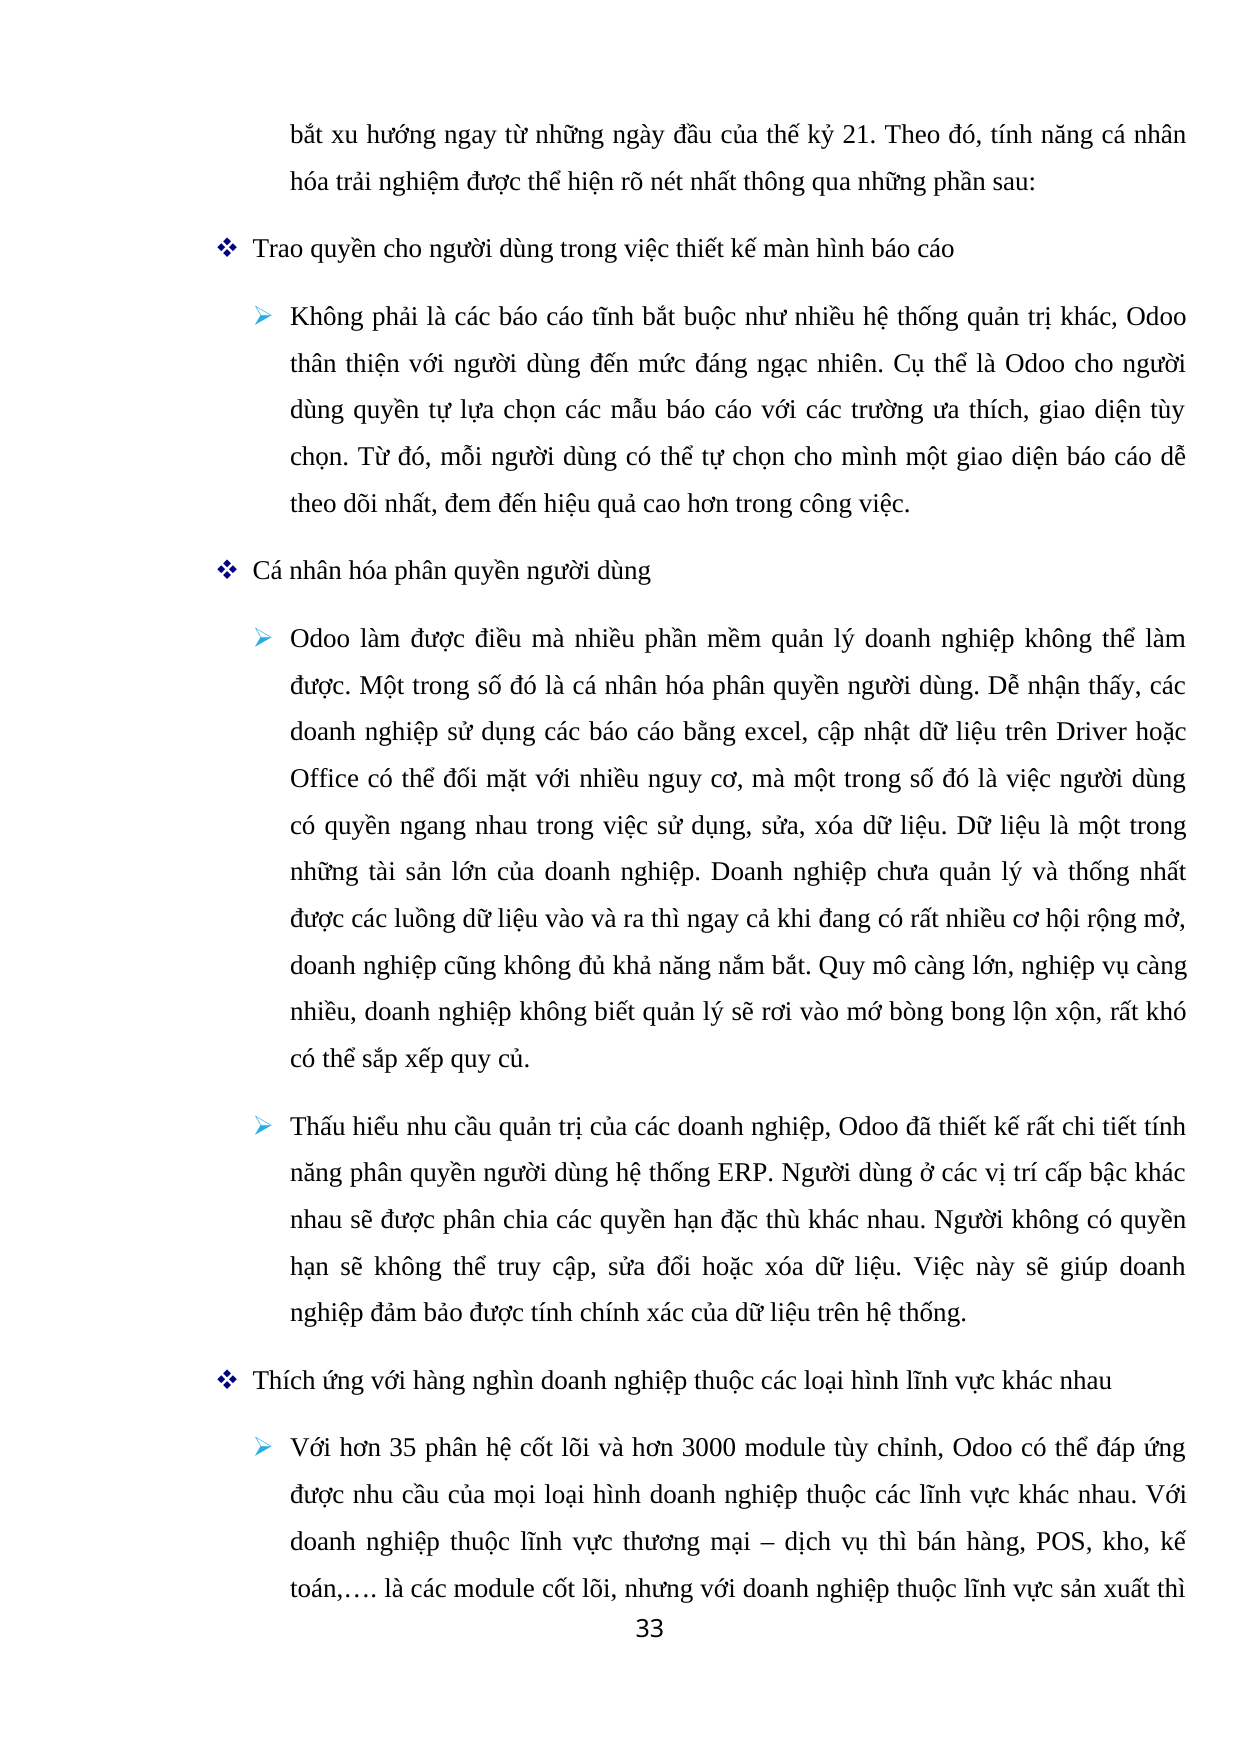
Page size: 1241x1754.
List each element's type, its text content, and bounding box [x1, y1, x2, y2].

list Không phải là các báo cáo tĩnh bắt buộc như nhiều hệ thống quản trị khác, Odoo thân thiện với người dùng đến mức đáng ngạc nhiên. Cụ thể là Odoo cho người dùng quyền tự lựa chọn các mẫu báo cáo với các trường ưa thích, giao diện tùy chọn. Từ đó, mỗi người dùng có thể tự chọn cho mình một giao diện báo cáo dễ theo dõi nhất, đem đến hiệu quả cao hơn trong công việc. [252, 300, 1188, 518]
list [252, 1432, 1188, 1603]
list Thấu hiểu nhu cầu quản trị của các doanh nghiệp, Odoo đã thiết kế rất chi tiết tính năng phân quyền người dùng hệ thống ERP. Người dùng ở các vị trí cấp bậc khác nhau sẽ được phân chia các quyền hạn đặc thù khác nhau. Người không có quyền hạn sẽ không thể truy cập, sửa đổi hoặc xóa dữ liệu. Việc này sẽ giúp doanh nghiệp đảm bảo được tính chính xác của dữ liệu trên hệ thống. [252, 1109, 1188, 1327]
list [252, 118, 1188, 196]
list Trao quyền cho người dùng trong việc thiết kế màn hình báo cáo [215, 232, 1188, 263]
list Odoo làm được điều mà nhiều phần mềm quản lý doanh nghiệp không thể làm được. Một trong số đó là cá nhân hóa phân quyền người dùng. Dễ nhận thấy, các doanh nghiệp sử dụng các báo cáo bằng excel, cập nhật dữ liệu trên Driver hoặc Office có thể đối mặt với nhiều nguy cơ, mà một trong số đó là việc người dùng có quyền ngang nhau trong việc sử dụng, sửa, xóa dữ liệu. Dữ liệu là một trong những tài sản lớn của doanh nghiệp. Doanh nghiệp chưa quản lý và thống nhất được các luồng dữ liệu vào và ra thì ngay cả khi đang có rất nhiều cơ hội rộng mở, doanh nghiệp cũng không đủ khả năng nắm bắt. Quy mô càng lớn, nghiệp vụ càng nhiều, doanh nghiệp không biết quản lý sẽ rơi vào mớ bòng bong lộn xộn, rất khó có thể sắp xếp quy củ. [252, 622, 1188, 1073]
list Thích ứng với hàng nghìn doanh nghiệp thuộc các loại hình lĩnh vực khác nhau [215, 1364, 1188, 1395]
list Cá nhân hóa phân quyền người dùng [215, 554, 1188, 586]
